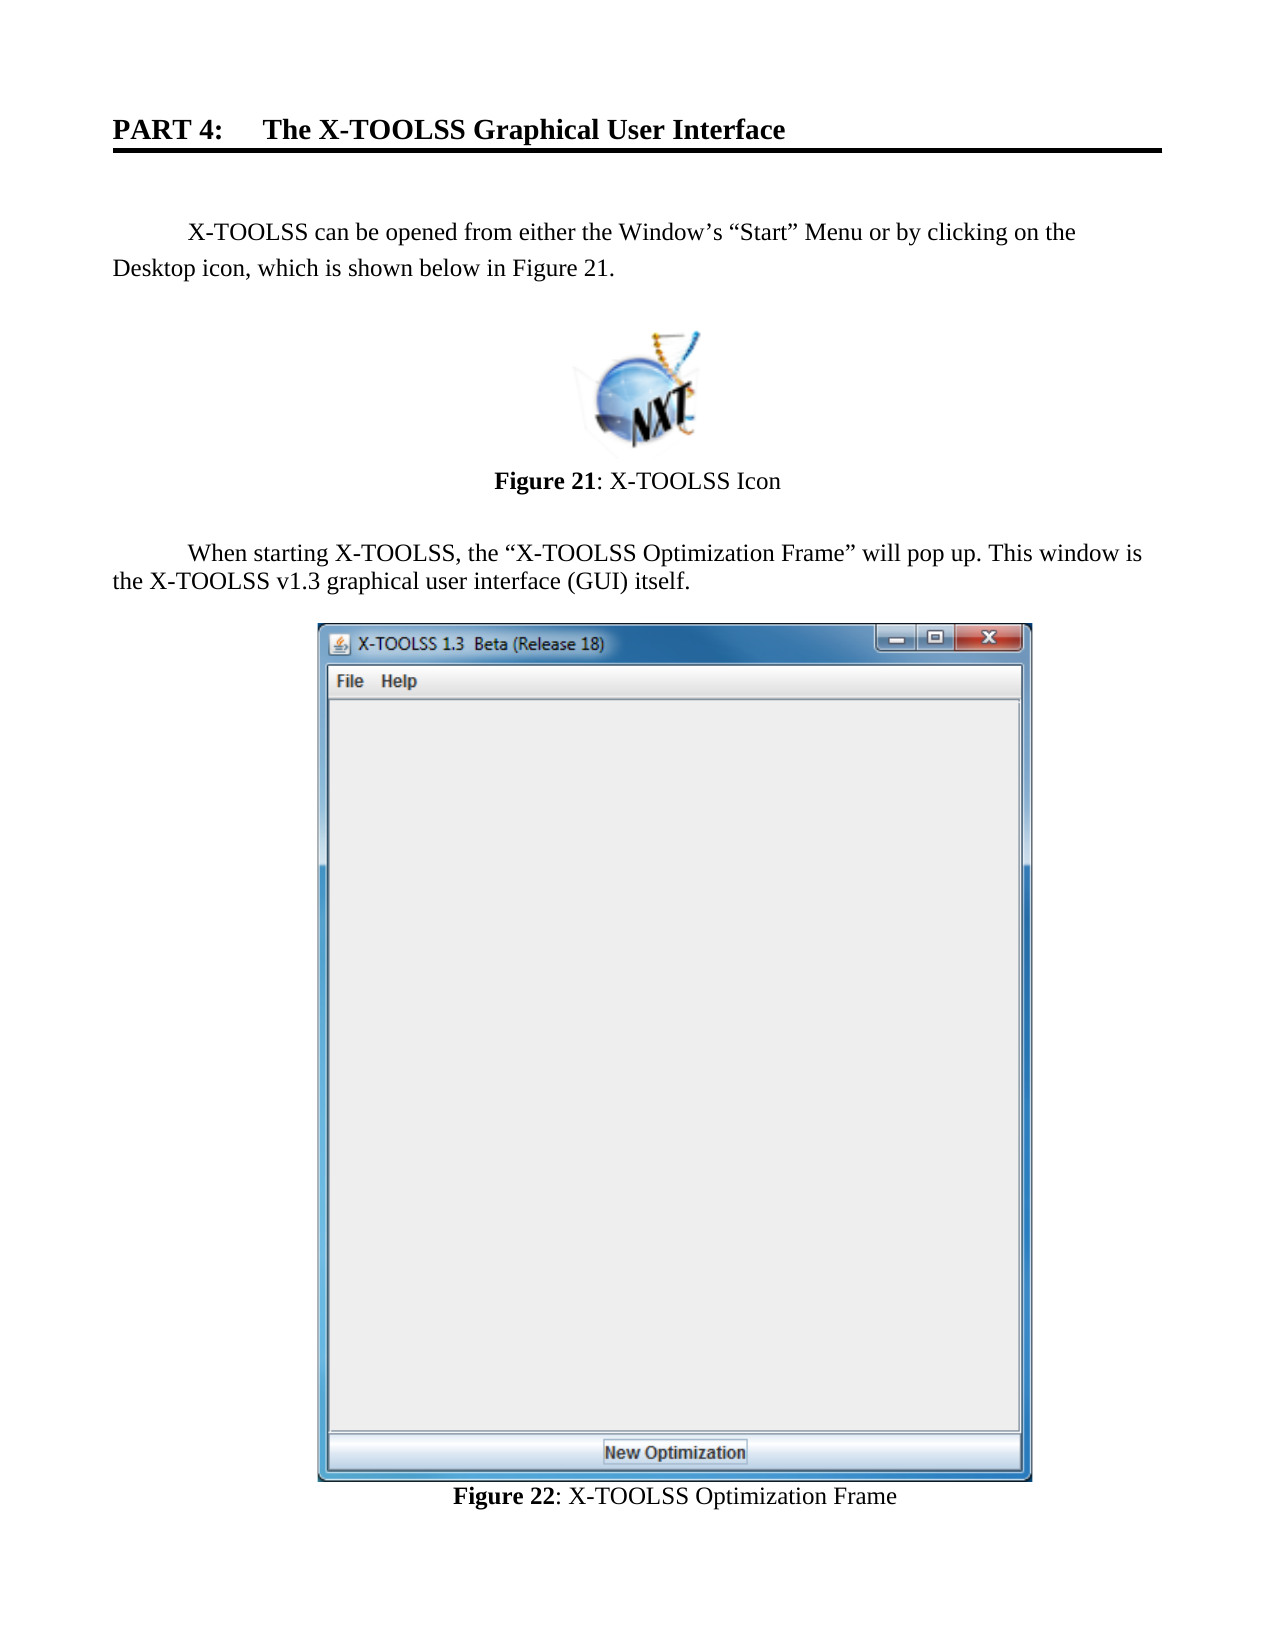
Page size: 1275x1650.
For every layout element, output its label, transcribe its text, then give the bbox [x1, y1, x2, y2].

picture [570, 325, 705, 459]
text When starting X-TOOLSS, the “X-TOOLSS Optimization Frame” will pop up. This window is the X-TOOLSS v1.3 graphical user interface (GUI) itself. [112, 538, 1162, 595]
picture [317, 623, 1033, 1482]
text Figure 22: X-TOOLSS Optimization Frame [112, 1481, 1162, 1510]
text Figure 21: X-TOOLSS Icon [112, 466, 1162, 494]
subtitle PART 4: The X-TOOLSS Graphical User Interface [112, 112, 1162, 153]
text X-TOOLSS can be opened from either the Window’s “Start” Menu or by clicking on the Desktop icon, which is shown below in Figure 21. [112, 217, 1162, 282]
